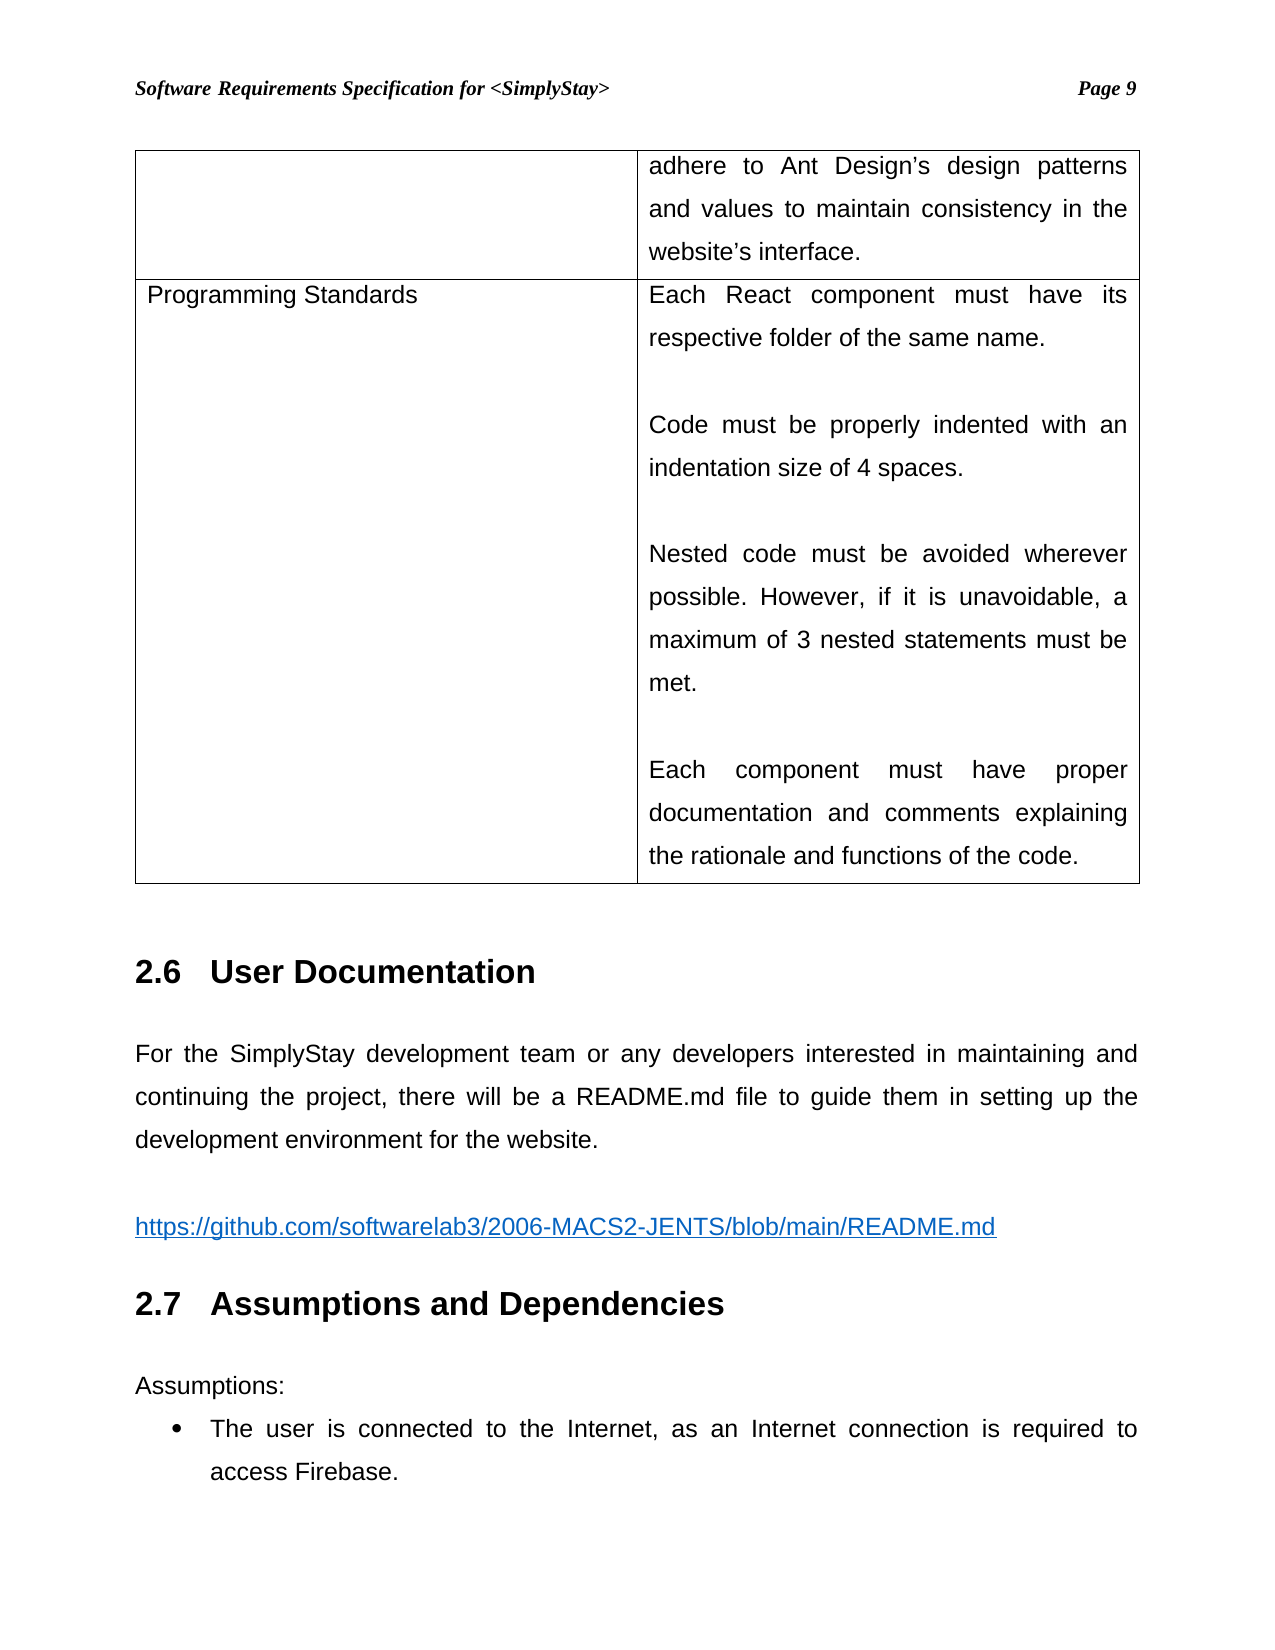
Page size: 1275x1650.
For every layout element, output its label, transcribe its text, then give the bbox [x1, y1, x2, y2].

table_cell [136, 151, 637, 279]
table_cell Programming Standards [136, 280, 637, 883]
list The user is connected to the Internet, as an Internet connection is required to access Firebase. [172, 1414, 1140, 1486]
subtitle User Documentation [135, 952, 1140, 991]
text https://github.com/softwarelab3/2006-MACS2-JENTS/blob/main/README.md [135, 1212, 1140, 1240]
subtitle Assumptions and Dependencies [135, 1284, 1140, 1322]
text For the SimplyStay development team or any developers interested in maintaining and continuing the project, there will be a README.md file to guide them in setting up the development environment for the website. [135, 1039, 1140, 1154]
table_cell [638, 151, 1139, 279]
table_cell Each React component must have its respective folder of the same name. Code must be properly indented with an indentation size of 4 spaces. Nested code must be avoided wherever possible. However, if it is unavoidable, a maximum of 3 nested statements must be met. Each component must have proper documentation and comments explaining the rationale and functions of the code. [638, 280, 1139, 883]
text Assumptions: [135, 1371, 1140, 1399]
